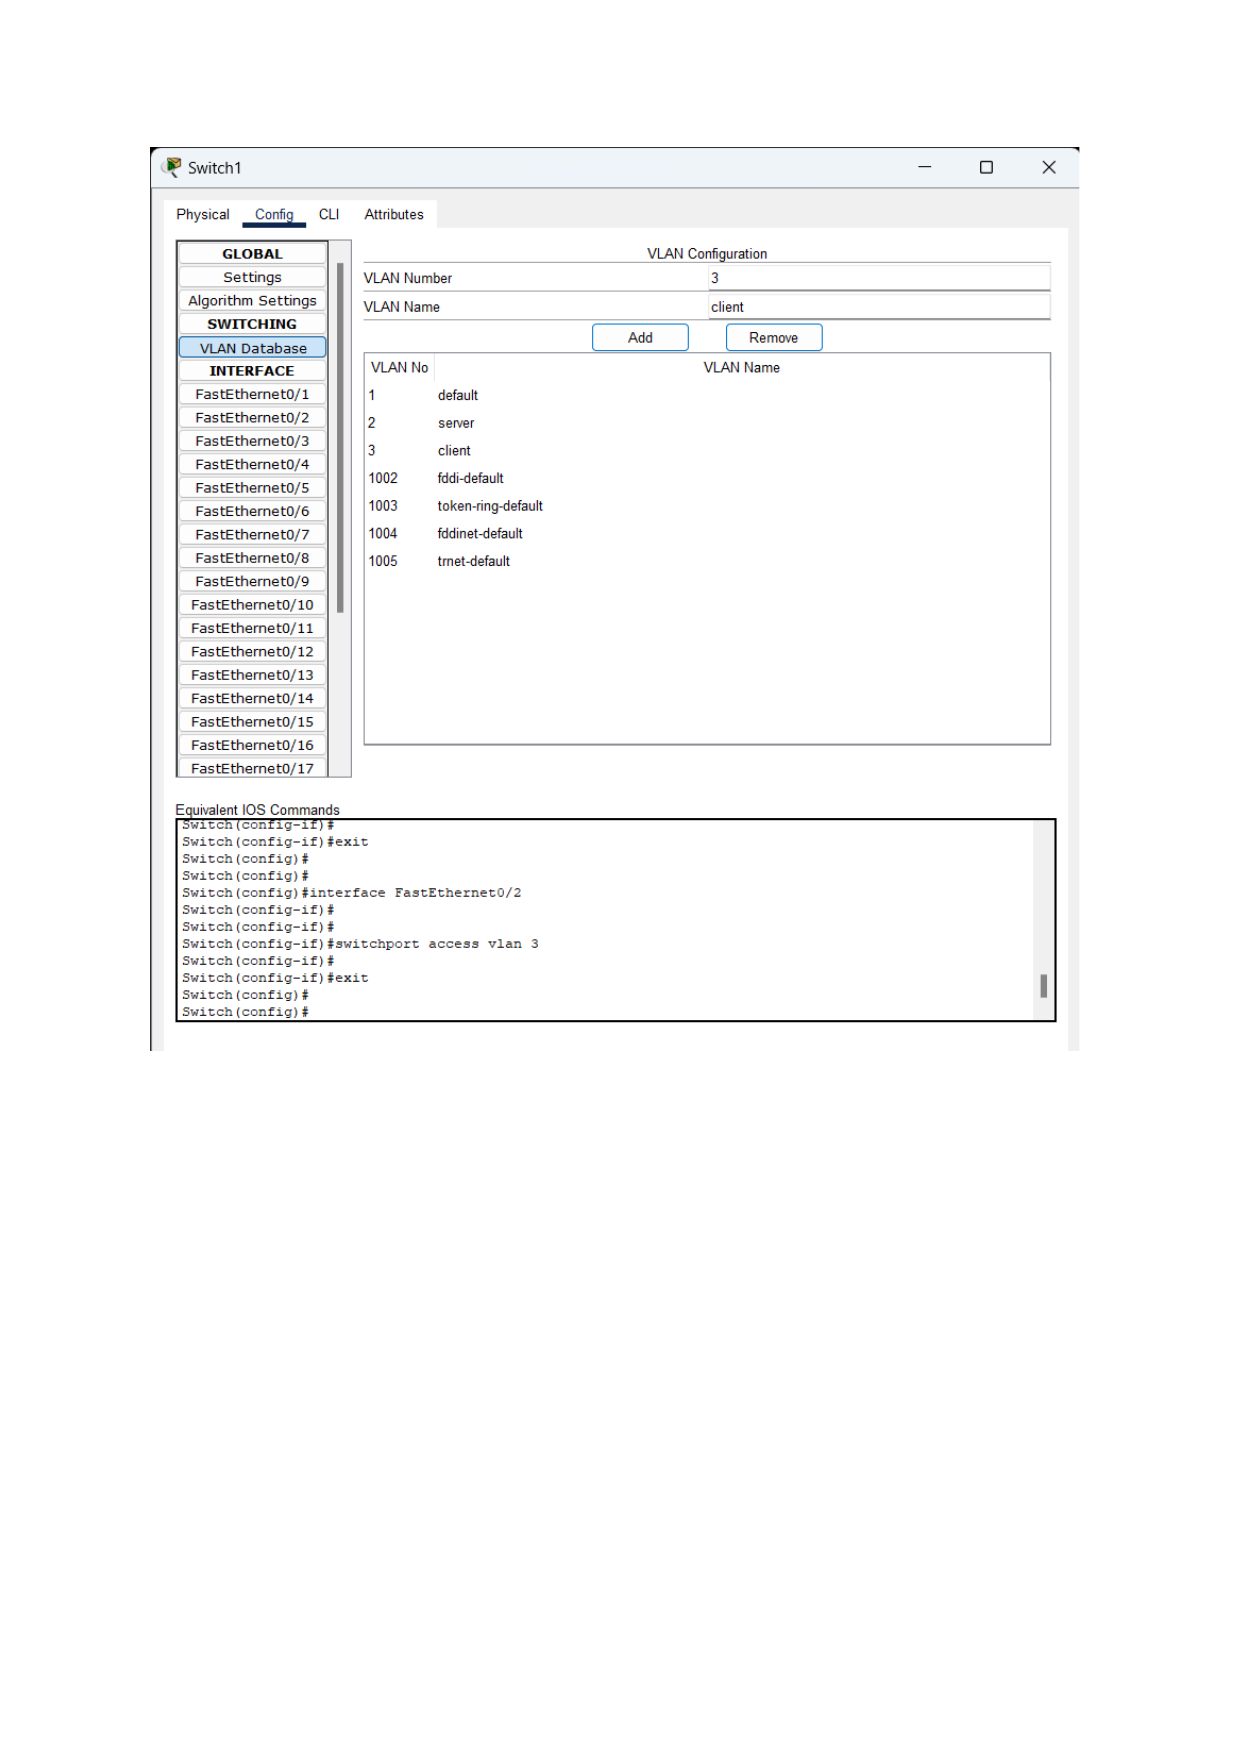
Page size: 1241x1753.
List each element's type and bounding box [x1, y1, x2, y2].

picture [150, 147, 1080, 1051]
